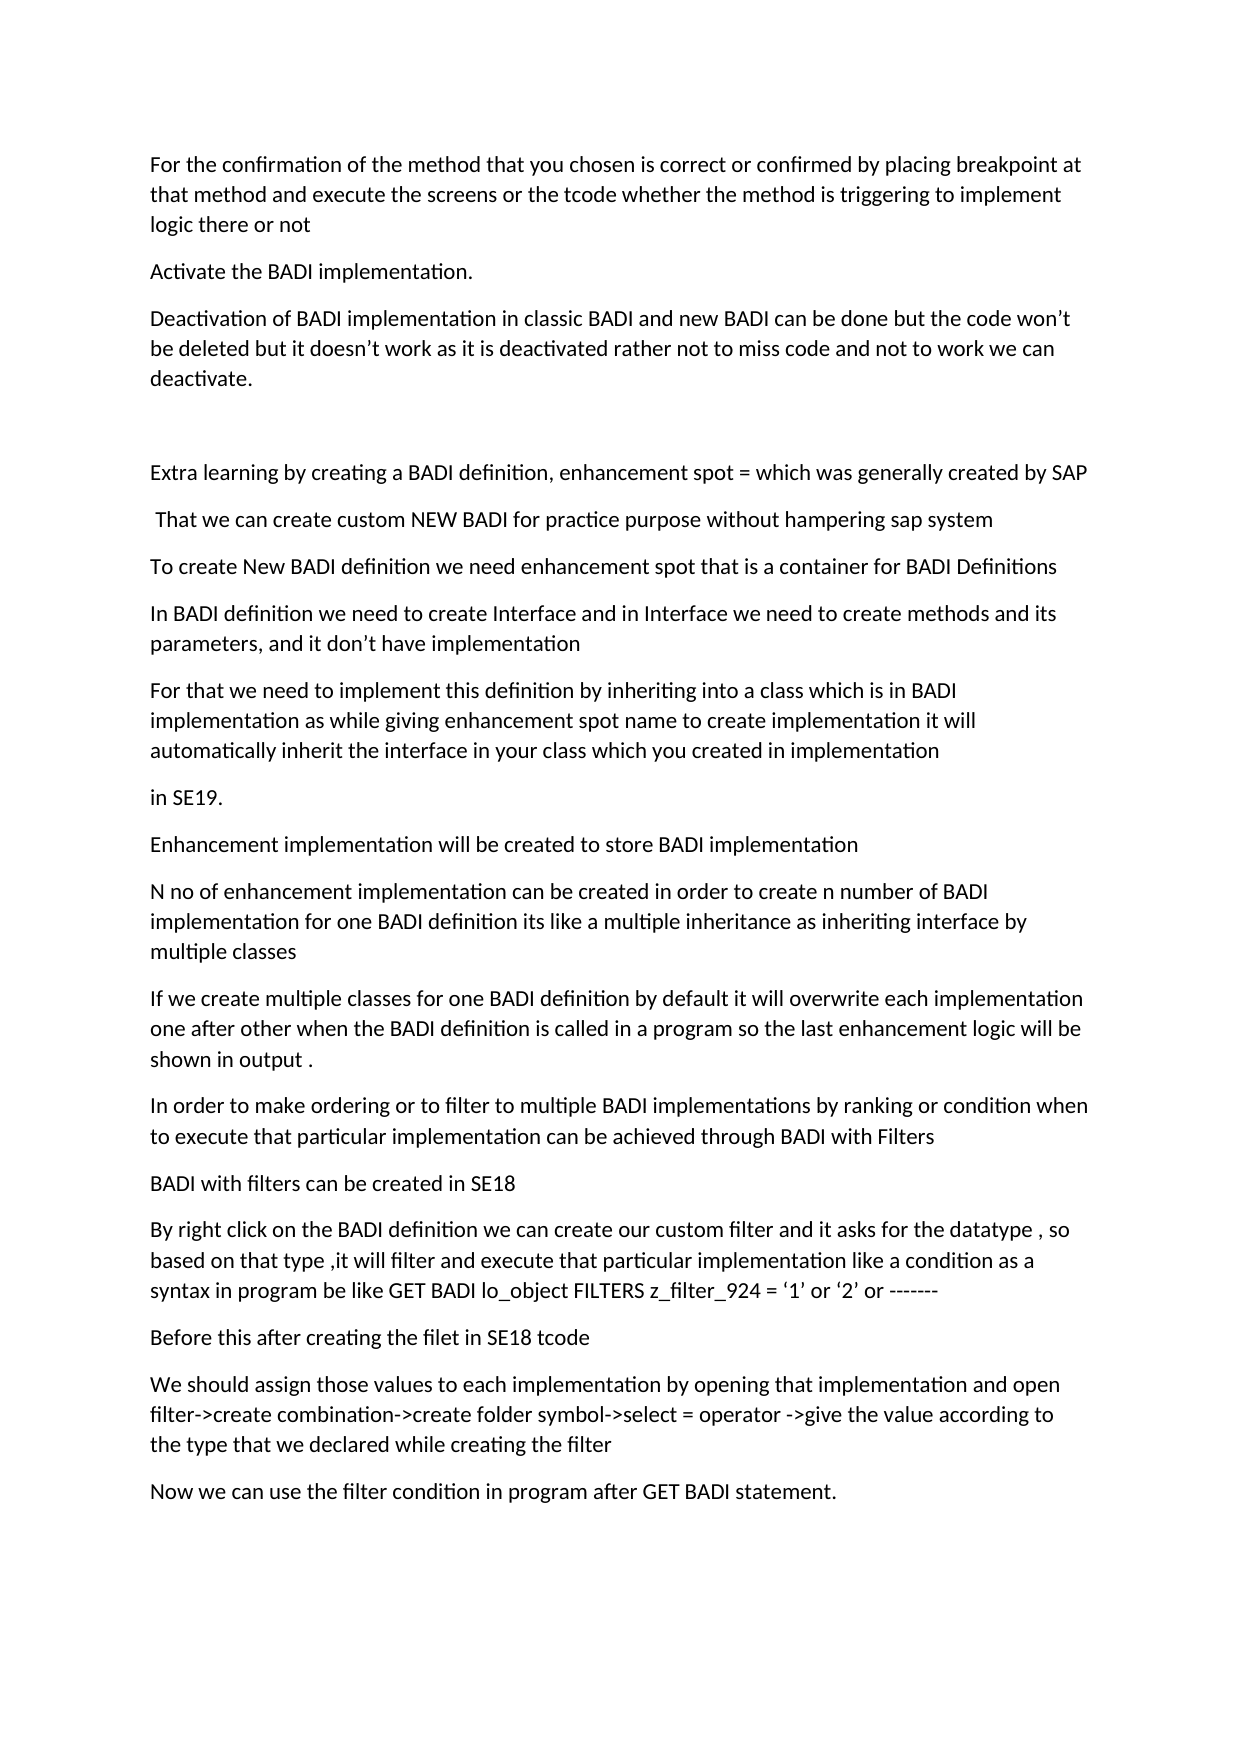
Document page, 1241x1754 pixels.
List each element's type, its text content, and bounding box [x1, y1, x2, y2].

text Now we can use the filter condition in program after GET BADI statement. [150, 1477, 1090, 1505]
text Activate the BADI implementation. [150, 257, 1090, 285]
text Extra learning by creating a BADI definition, enhancement spot = which was generally created by SAP [150, 458, 1090, 486]
text For the confirmation of the method that you chosen is correct or confirmed by placing breakpoint at that method and execute the screens or the tcode whether the method is triggering to implement logic there or not [150, 150, 1090, 238]
text We should assign those values to each implementation by opening that implementation and open filter->create combination->create folder symbol->select = operator ->give the value according to the type that we declared while creating the filter [150, 1370, 1090, 1458]
text Enhancement implementation will be created to store BADI implementation [150, 830, 1090, 858]
text BADI with filters can be created in SE18 [150, 1169, 1090, 1197]
text N no of enhancement implementation can be created in order to create n number of BADI implementation for one BADI definition its like a multiple inheritance as inheriting interface by multiple classes [150, 877, 1090, 966]
text in SE19. [150, 783, 1090, 811]
text That we can create custom NEW BADI for practice purpose without hampering sap system [150, 505, 1090, 533]
text Deactivation of BADI implementation in classic BADI and new BADI can be done but the code won’t be deleted but it doesn’t work as it is deactivated rather not to miss code and not to work we can deactivate. [150, 304, 1090, 393]
text In order to make ordering or to filter to multiple BADI implementations by ranking or condition when to execute that particular implementation can be achieved through BADI with Filters [150, 1092, 1090, 1150]
text To create New BADI definition we need enhancement spot that is a container for BADI Definitions [150, 552, 1090, 580]
text If we create multiple classes for one BADI definition by default it will overwrite each implementation one after other when the BADI definition is called in a program so the last enhancement logic will be shown in output . [150, 984, 1090, 1073]
text In BADI definition we need to create Interface and in Interface we need to create methods and its parameters, and it don’t have implementation [150, 599, 1090, 657]
text By right click on the BADI definition we can create our custom filter and it asks for the datatype , so based on that type ,it will filter and execute that particular implementation like a condition as a syntax in program be like GET BADI lo_object FILTERS z_filter_924 = ‘1’ or ‘2’ or ------- [150, 1216, 1090, 1304]
text For that we need to implement this definition by inheriting into a class which is in BADI implementation as while giving enhancement spot name to create implementation it will automatically inherit the interface in your class which you created in implementation [150, 676, 1090, 764]
text Before this after creating the filet in SE18 tcode [150, 1323, 1090, 1351]
